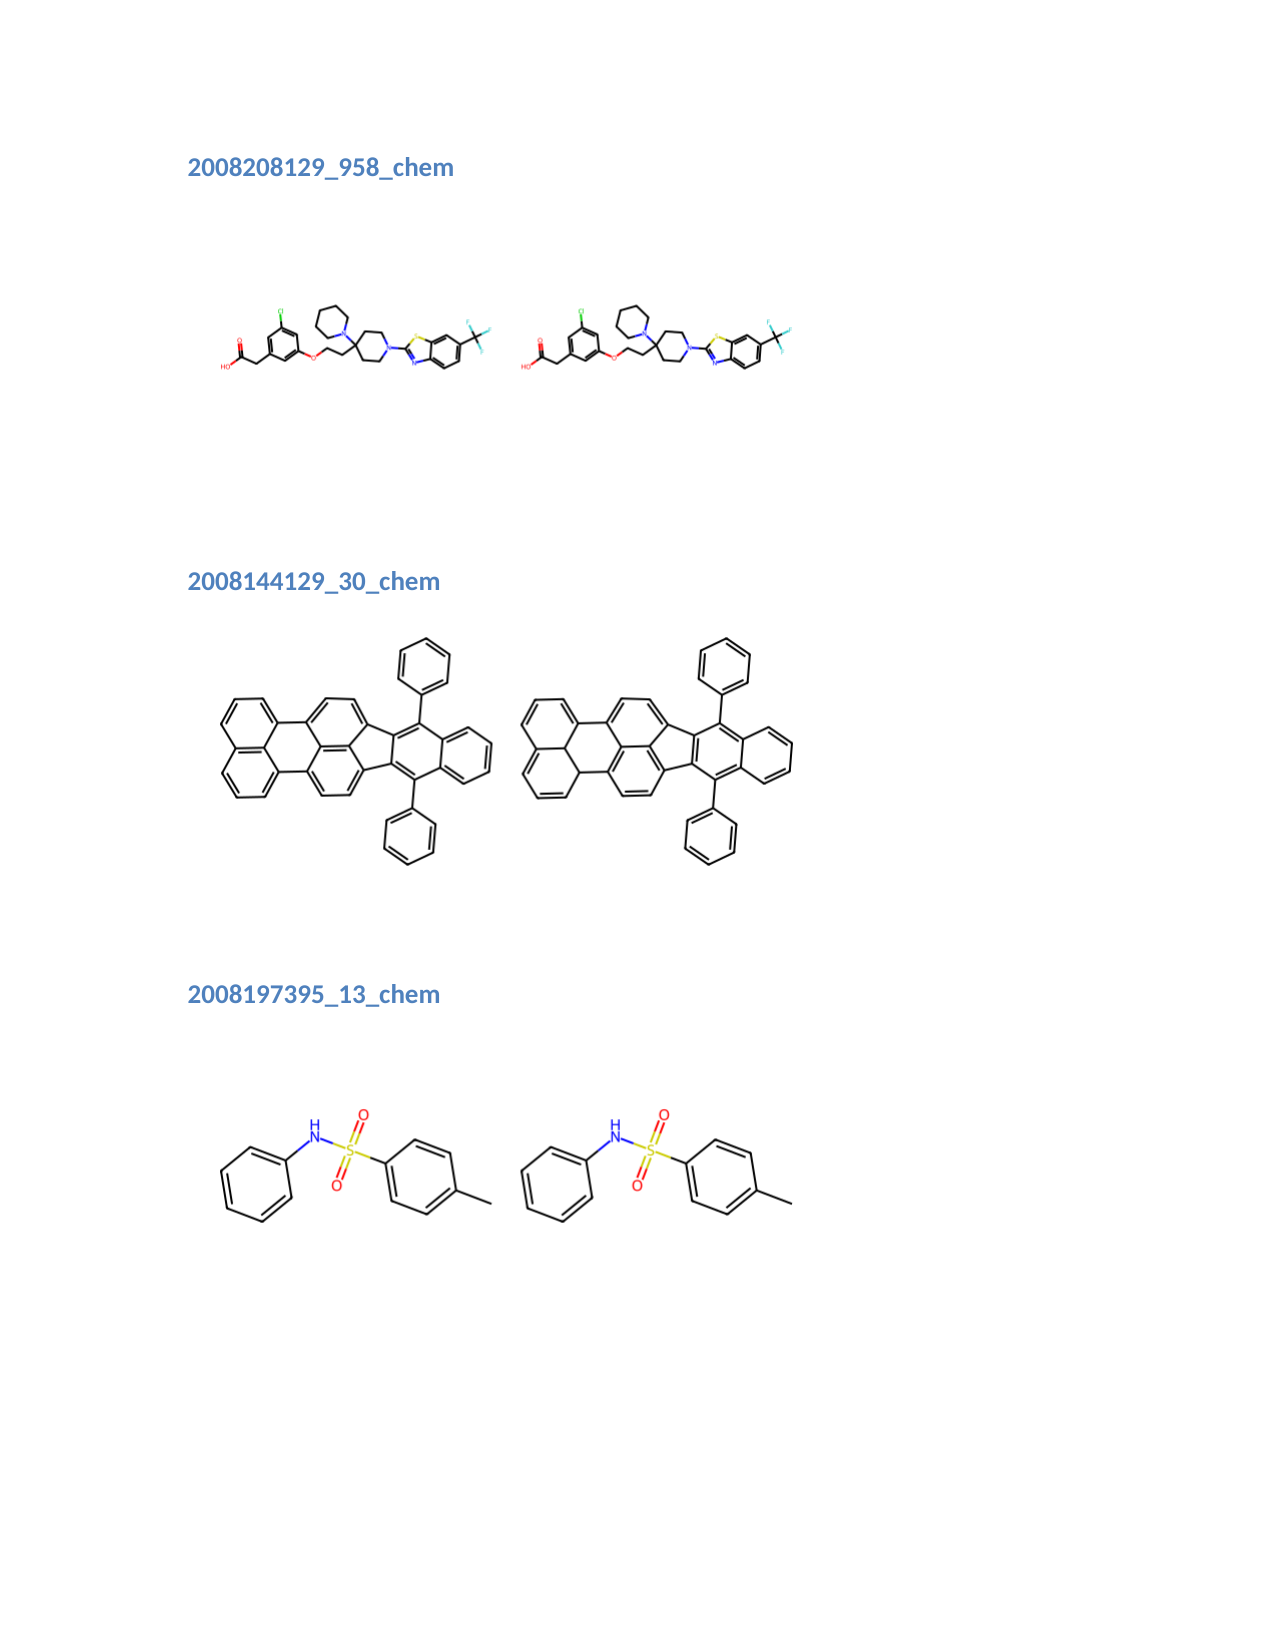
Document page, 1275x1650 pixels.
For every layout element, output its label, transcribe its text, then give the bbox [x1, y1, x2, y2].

picture [206, 601, 807, 902]
subtitle 2008197395_13_chem [187, 977, 1087, 1010]
subtitle 2008144129_30_chem [187, 564, 1087, 597]
picture [206, 187, 807, 488]
picture [206, 1015, 807, 1316]
subtitle 2008208129_958_chem [187, 150, 1087, 183]
